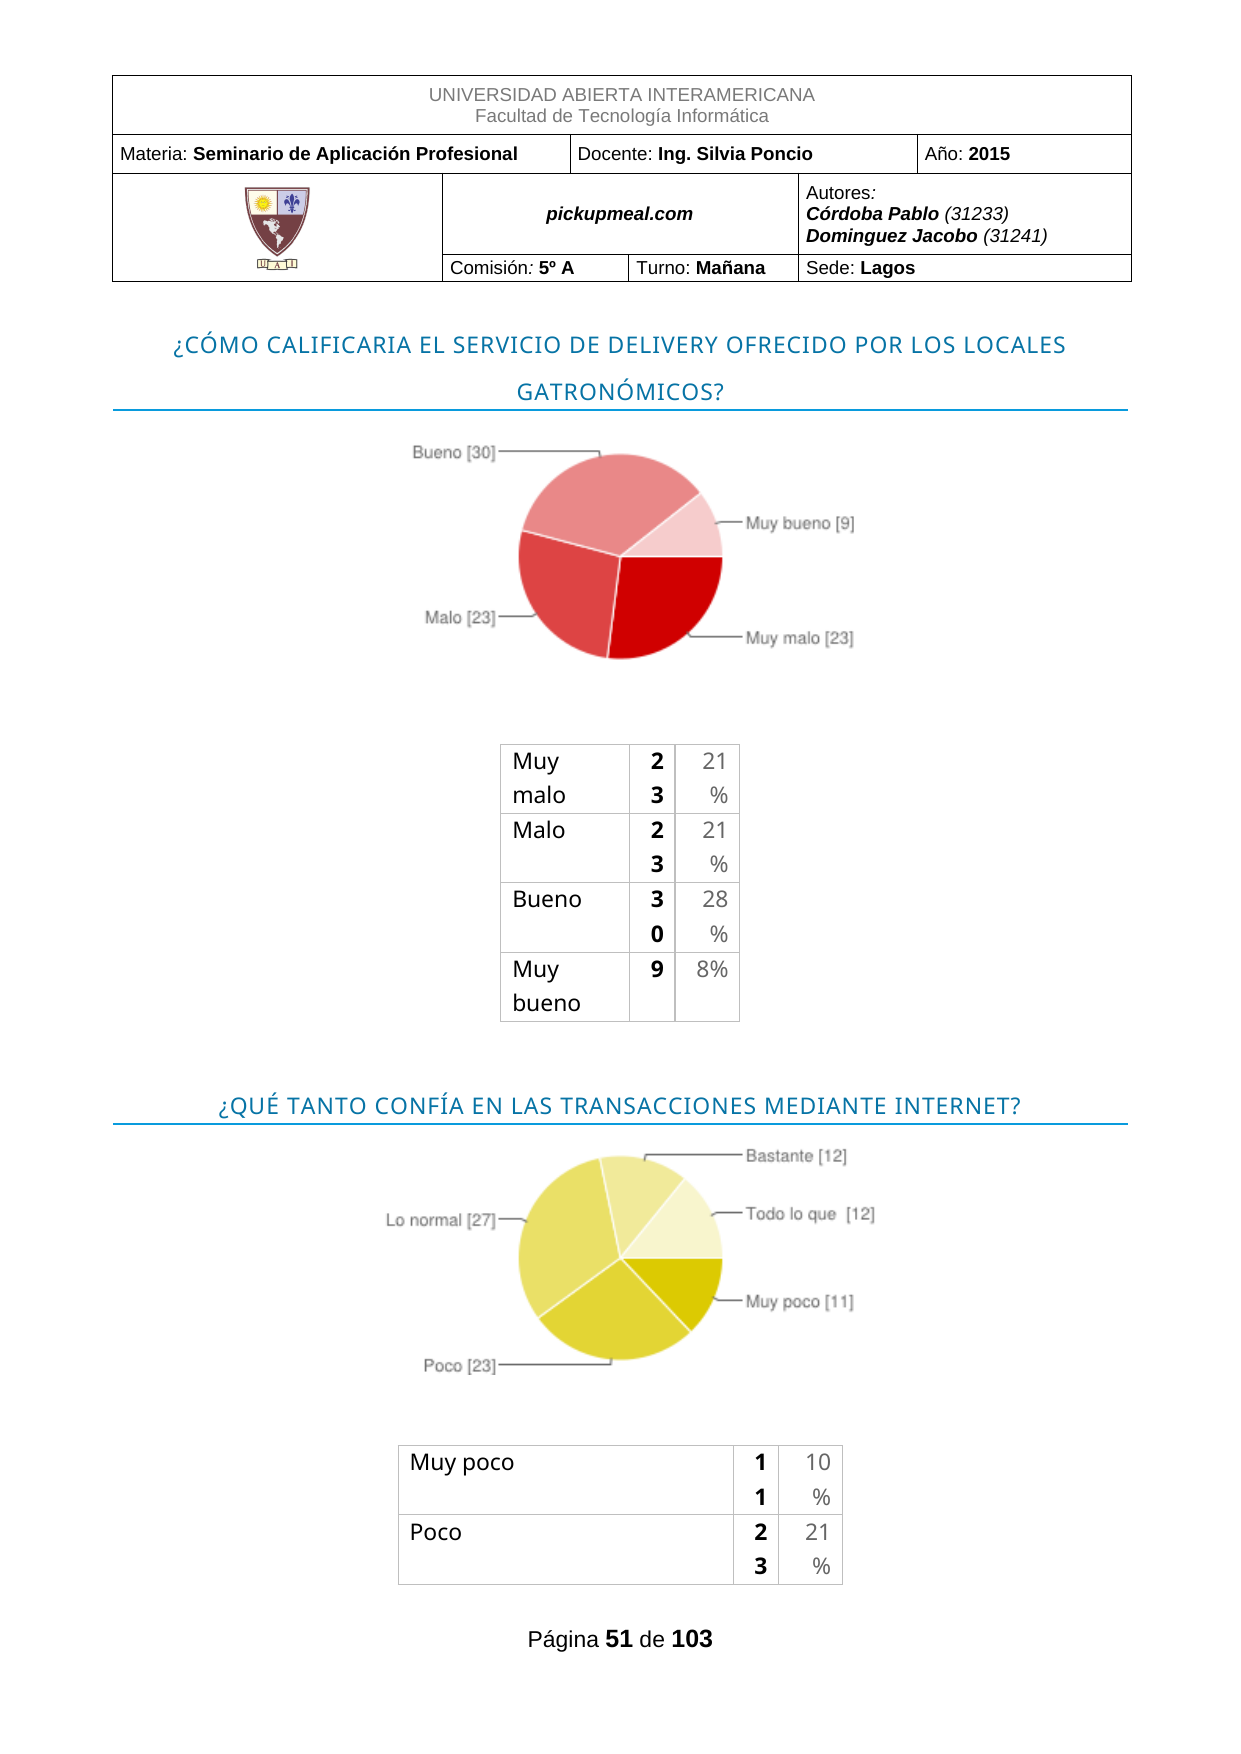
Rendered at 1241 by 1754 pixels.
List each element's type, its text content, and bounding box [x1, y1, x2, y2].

table_cell 21% [779, 1515, 842, 1584]
table_header Muy malo [501, 745, 629, 813]
table_header 23 [630, 745, 674, 813]
picture [230, 182, 325, 273]
table_cell Poco [399, 1515, 733, 1584]
table_header 11 [734, 1446, 778, 1514]
subtitle ¿Cómo calificaria el servicio de Delivery ofrecido por los locales gatronómicos? [112, 329, 1128, 411]
table_cell 23 [734, 1515, 778, 1584]
table_cell Malo [501, 814, 629, 882]
table_cell 23 [630, 814, 674, 882]
table_header Muy poco [399, 1446, 733, 1514]
table_cell 21% [676, 814, 739, 882]
picture [350, 1140, 890, 1375]
table_cell 8% [676, 953, 739, 1021]
picture [350, 438, 890, 674]
table_cell Muy bueno [501, 953, 629, 1021]
table_cell 28% [676, 883, 739, 952]
table_header 10% [779, 1446, 842, 1514]
table_cell 30 [630, 883, 674, 952]
text ¿Qué tanto confía en las transacciones mediante Internet? [112, 1089, 1128, 1124]
table_cell Bueno [501, 883, 629, 952]
table_header 21% [676, 745, 739, 813]
table_cell 9 [630, 953, 674, 1021]
